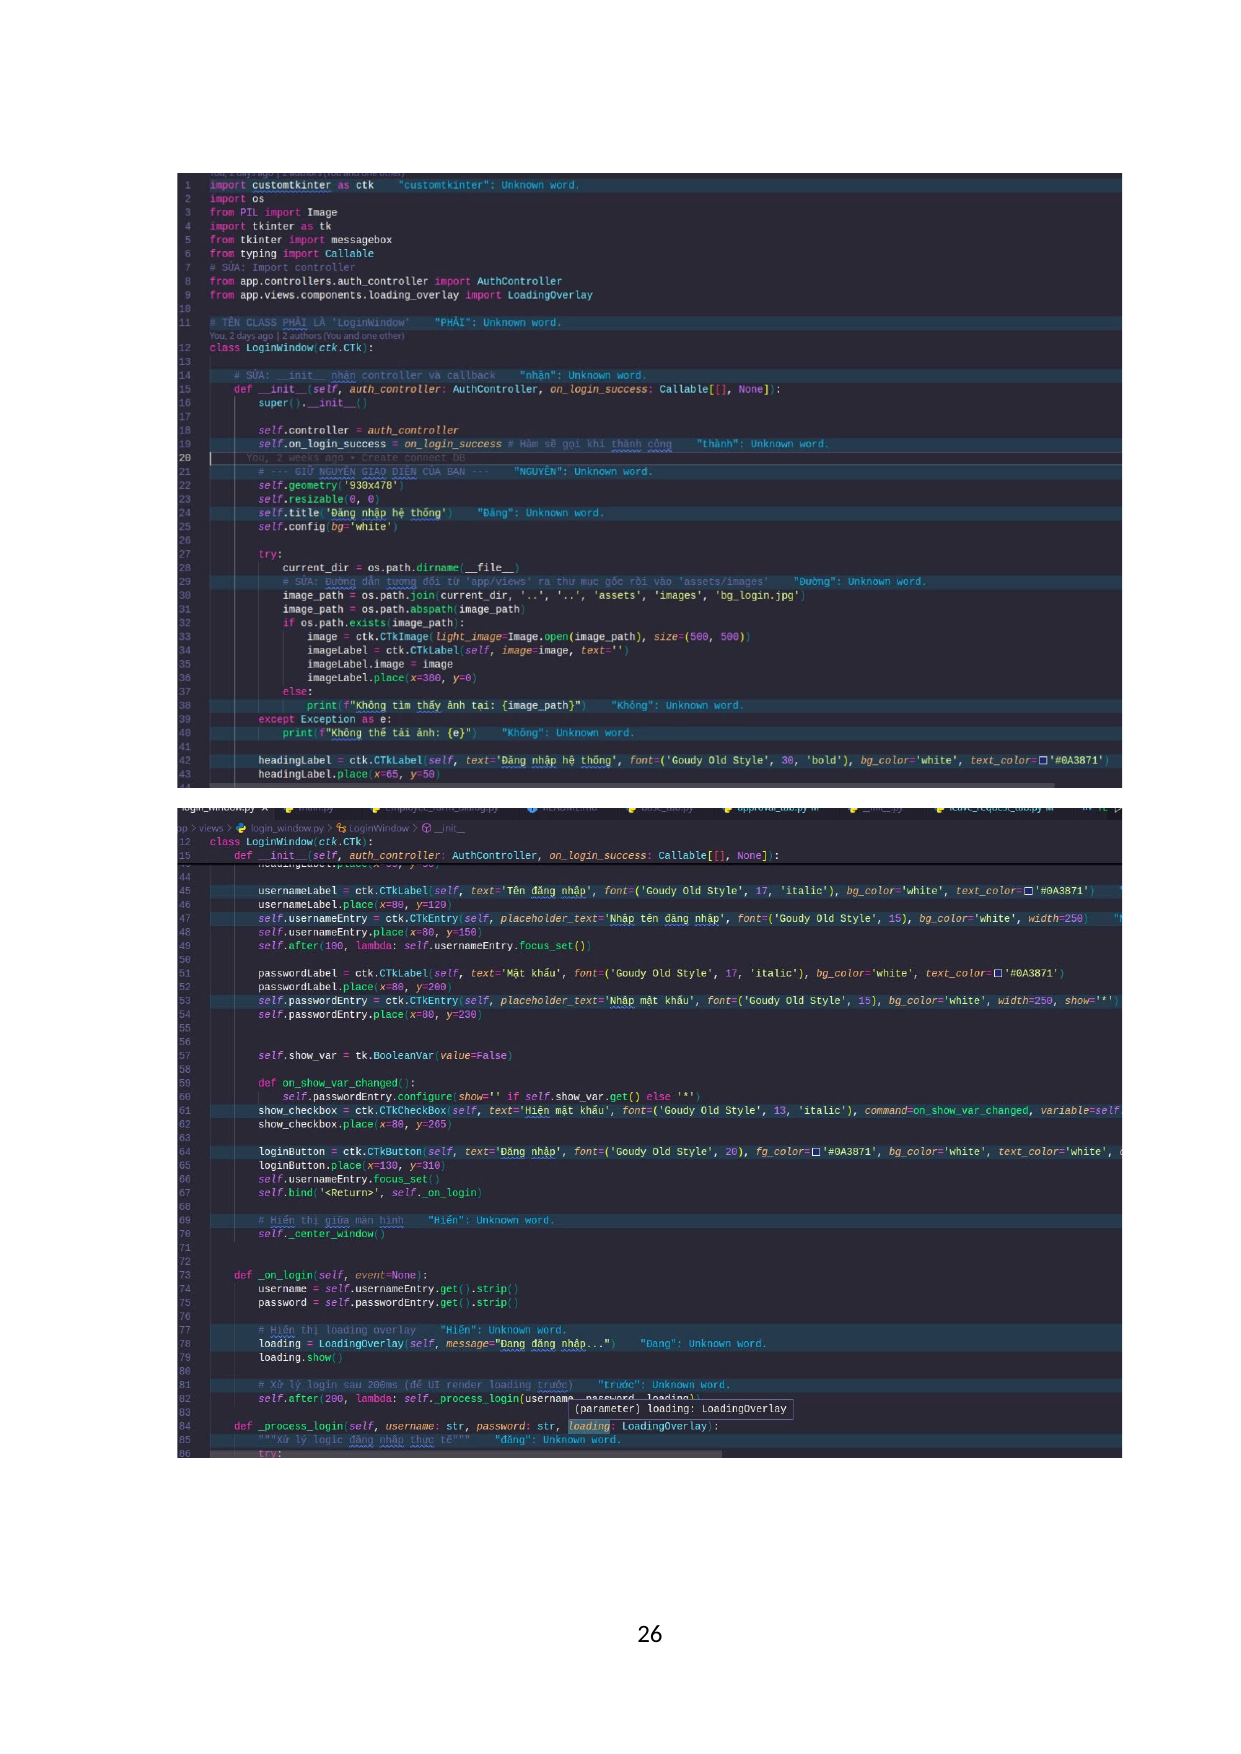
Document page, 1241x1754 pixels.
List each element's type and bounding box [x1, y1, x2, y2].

picture [177, 808, 1123, 1458]
picture [177, 173, 1123, 788]
